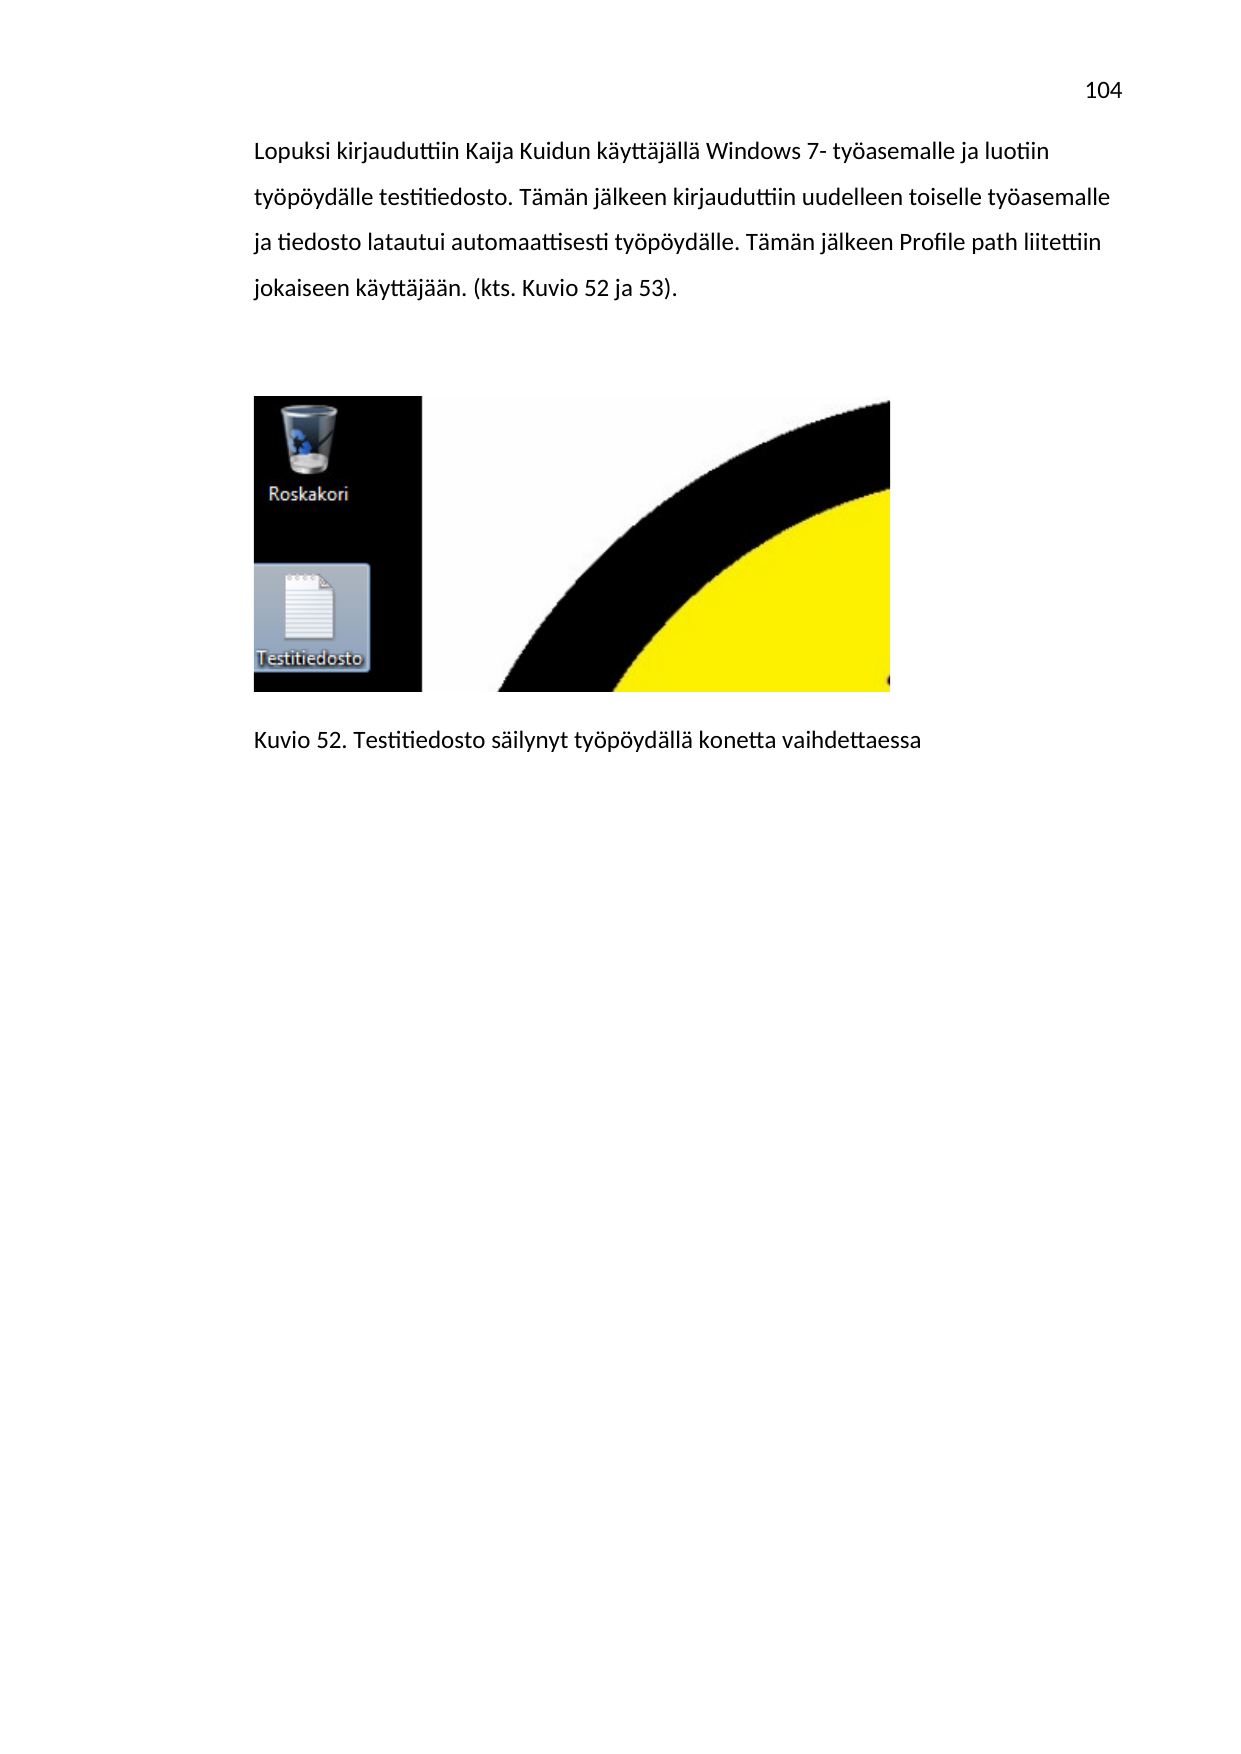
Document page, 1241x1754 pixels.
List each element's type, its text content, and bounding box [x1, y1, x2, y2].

text Lopuksi kirjauduttiin Kaija Kuidun käyttäjällä Windows 7- työasemalle ja luotiin työpöydälle testitiedosto. Tämän jälkeen kirjauduttiin uudelleen toiselle työasemalle ja tiedosto latautui automaattisesti työpöydälle. Tämän jälkeen Profile path liitettiin jokaiseen käyttäjään. (kts. Kuvio 52 ja 53). [254, 135, 1122, 303]
picture [253, 396, 891, 692]
